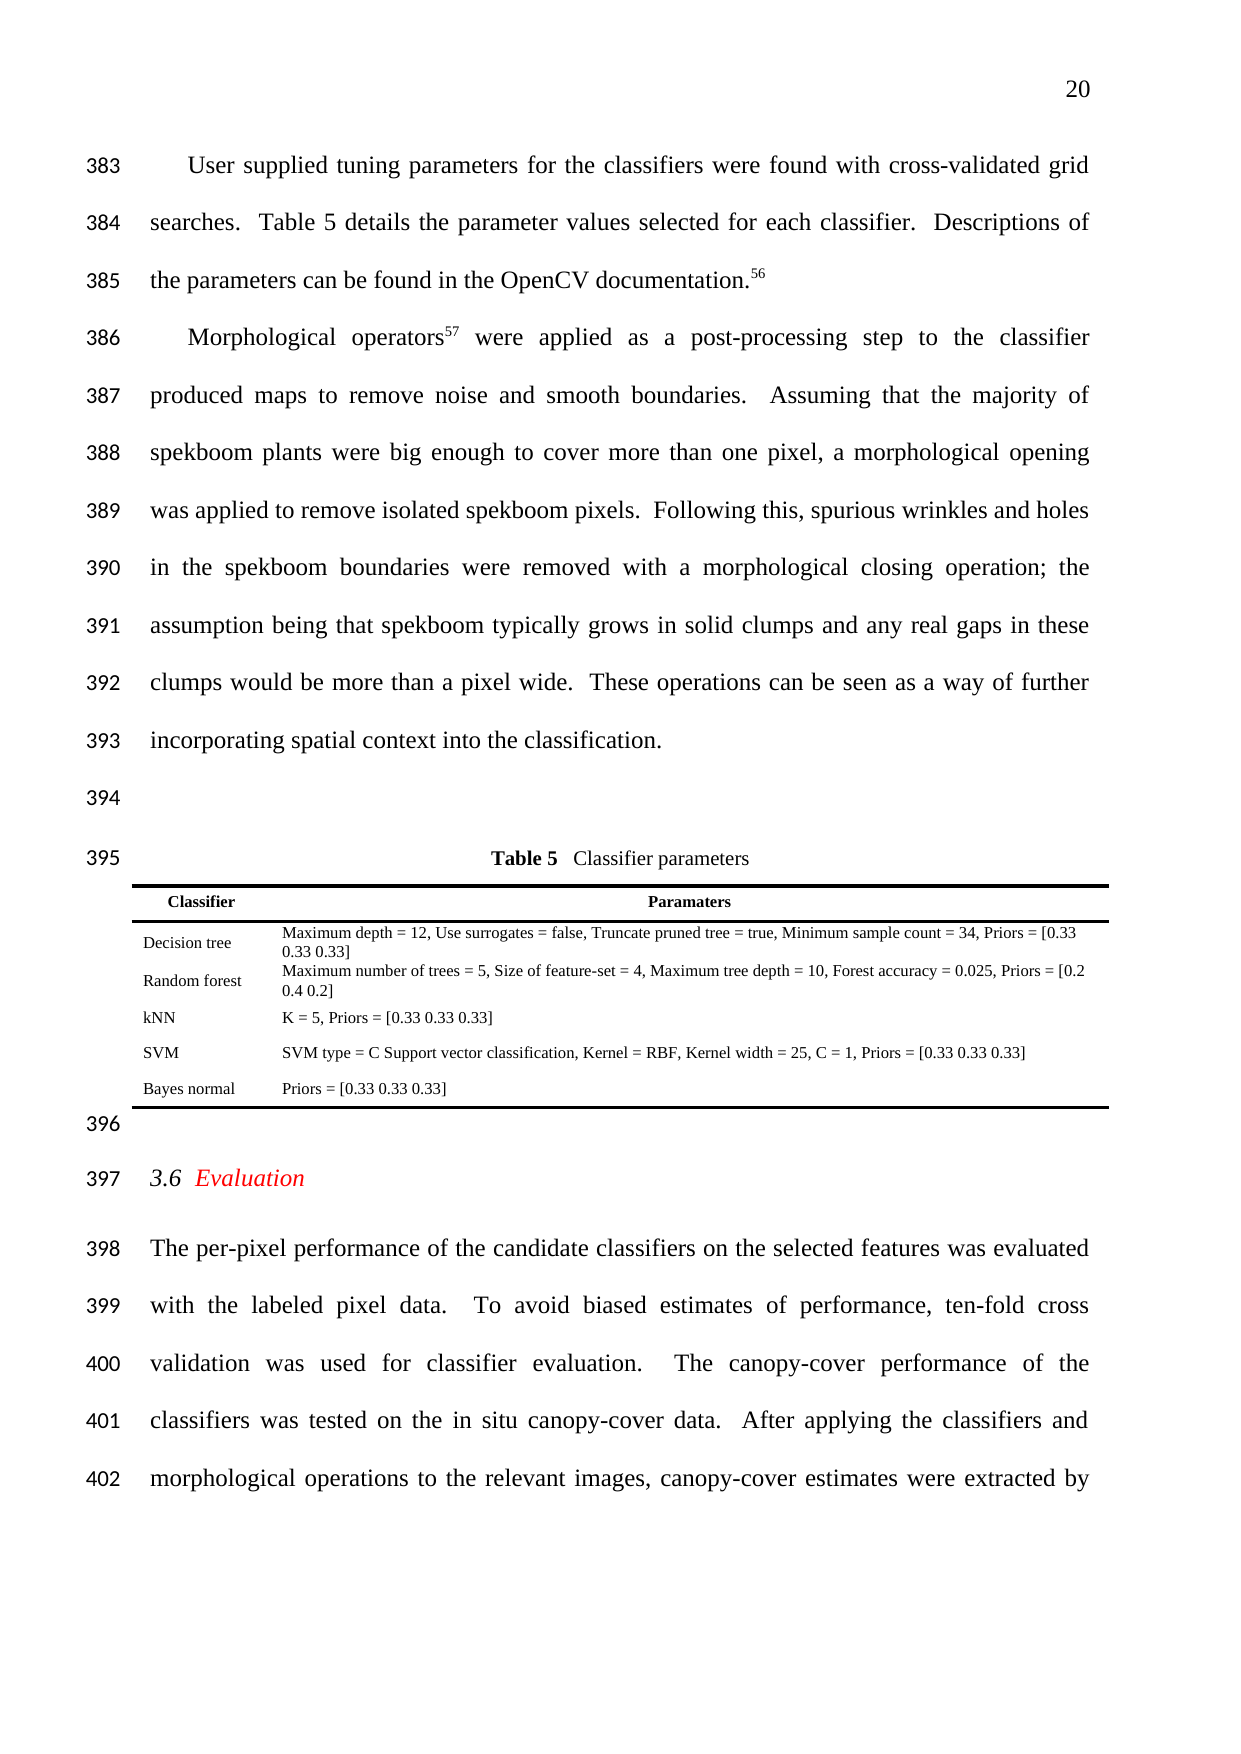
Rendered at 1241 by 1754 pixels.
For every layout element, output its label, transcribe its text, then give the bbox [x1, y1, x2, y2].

table_cell Random forest [132, 961, 271, 999]
table_header Classifier [132, 888, 271, 920]
table_cell Decision tree [132, 923, 271, 961]
text User supplied tuning parameters for the classifiers were found with cross-validated grid searches. Table 5 details the parameter values selected for each classifier. Descriptions of the parameters can be found in the OpenCV documentation.56 [150, 150, 1090, 294]
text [150, 1233, 1090, 1491]
subtitle Evaluation [150, 1163, 1090, 1191]
text Morphological operators57 were applied as a post-processing step to the classifier produced maps to remove noise and smooth boundaries. Assuming that the majority of spekboom plants were big enough to cover more than one pixel, a morphological opening was applied to remove isolated spekboom pixels. Following this, spurious wrinkles and holes in the spekboom boundaries were removed with a morphological closing operation; the assumption being that spekboom typically grows in solid clumps and any real gaps in these clumps would be more than a pixel wide. These operations can be seen as a way of further incorporating spatial context into the classification. [150, 322, 1090, 754]
table_cell Maximum number of trees = 5, Size of feature-set = 4, Maximum tree depth = 10, Forest accuracy = 0.025, Priors = [0.2 0.4 0.2] [271, 961, 1108, 999]
table_cell SVM [132, 1035, 271, 1070]
table_cell SVM type = C Support vector classification, Kernel = RBF, Kernel width = 25, C = 1, Priors = [0.33 0.33 0.33] [271, 1035, 1108, 1070]
table_cell Maximum depth = 12, Use surrogates = false, Truncate pruned tree = true, Minimum sample count = 34, Priors = [0.33 0.33 0.33] [271, 923, 1108, 961]
table_header Paramaters [271, 888, 1108, 920]
table_cell kNN [132, 1000, 271, 1035]
table_cell Bayes normal [132, 1070, 271, 1106]
table_cell K = 5, Priors = [0.33 0.33 0.33] [271, 1000, 1108, 1035]
table_cell Priors = [0.33 0.33 0.33] [271, 1070, 1108, 1106]
text Table 5 Classifier parameters [150, 846, 1090, 870]
